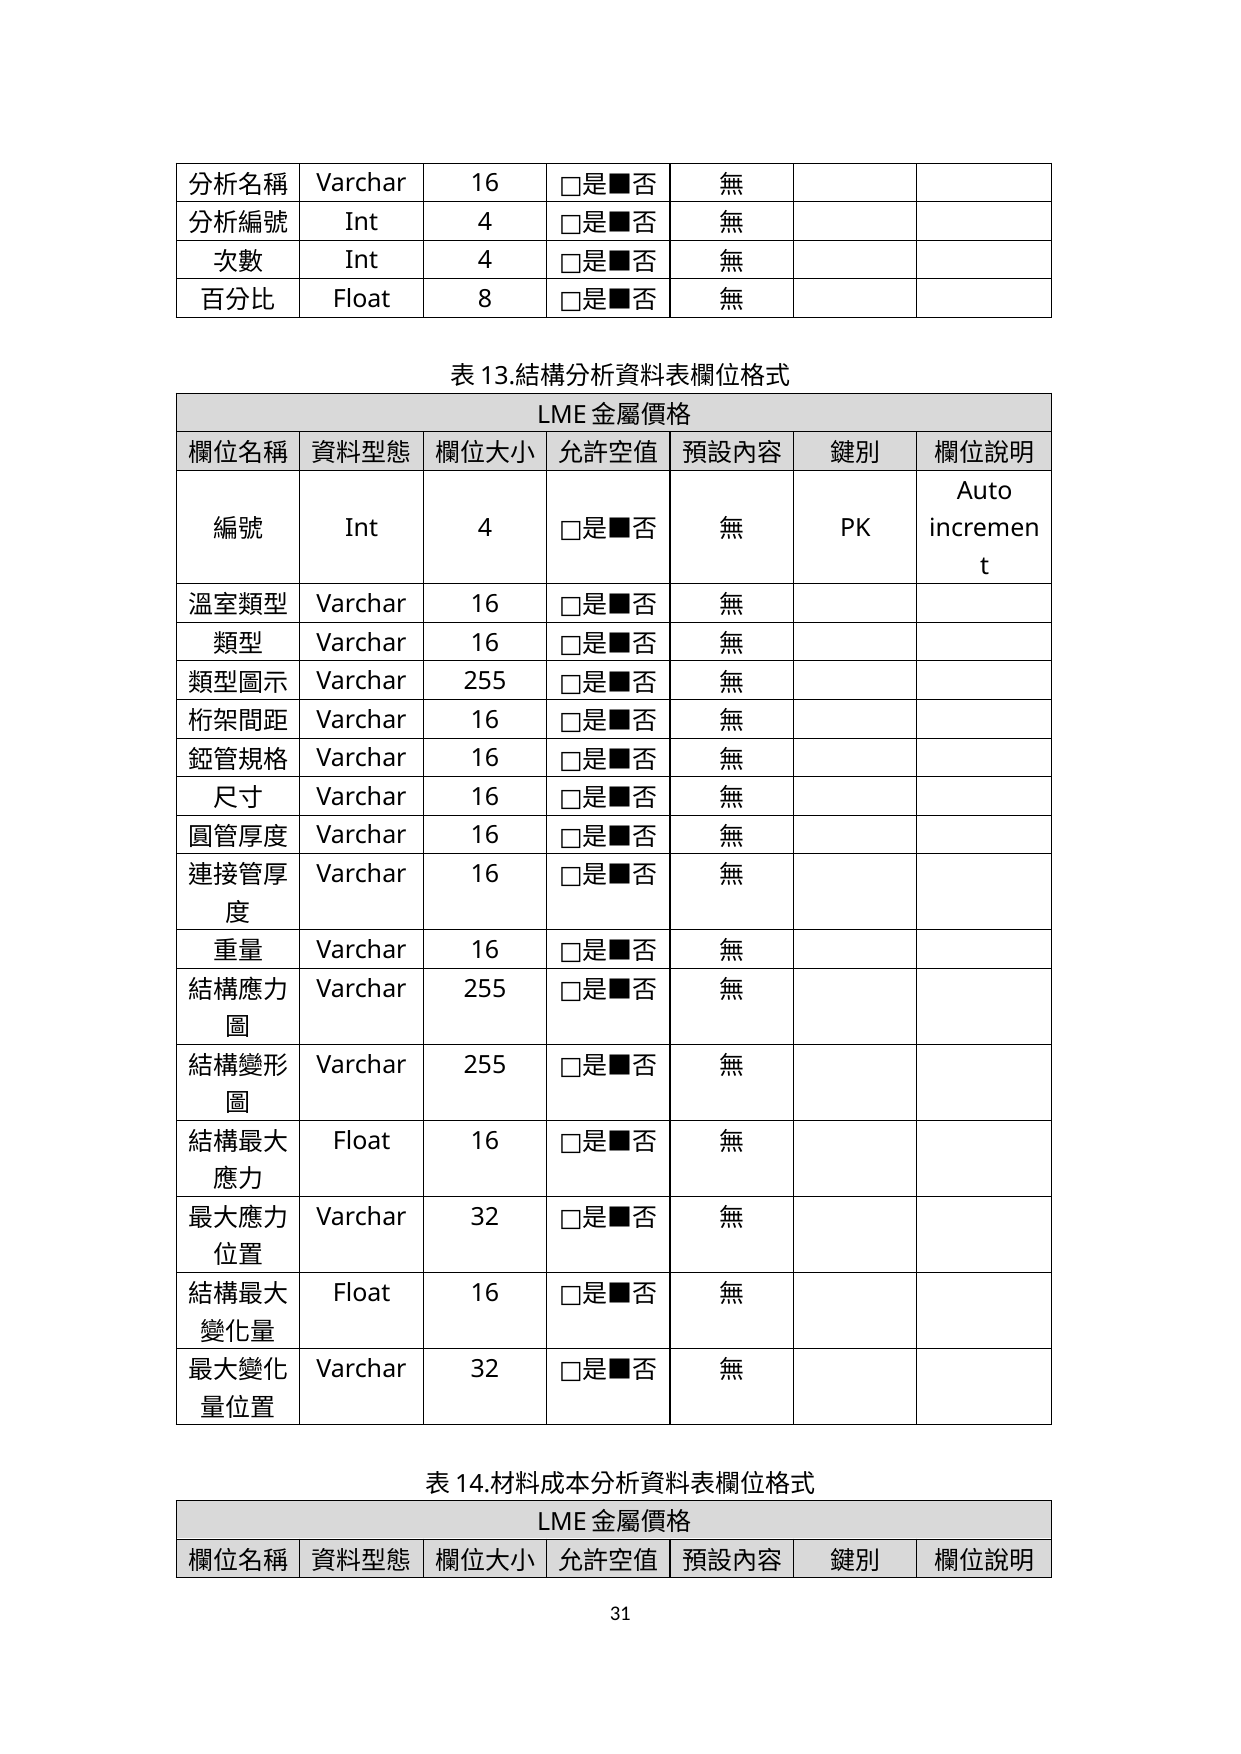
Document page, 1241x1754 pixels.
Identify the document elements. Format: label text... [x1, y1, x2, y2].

table_cell □是■否 [547, 1273, 669, 1348]
table_cell 16 [424, 777, 546, 814]
table_cell 無 [671, 739, 793, 776]
table_cell 最大應力位置 [177, 1197, 299, 1272]
table_cell □是■否 [547, 623, 669, 660]
table_cell 編號 [177, 471, 299, 583]
table_cell 預設內容 [671, 432, 793, 470]
table_cell [917, 623, 1051, 660]
table_cell 無 [671, 584, 793, 622]
table_cell 錏管規格 [177, 739, 299, 776]
table_cell [917, 969, 1051, 1044]
table_cell 16 [424, 930, 546, 968]
table_cell □是■否 [547, 241, 669, 278]
table_cell 32 [424, 1349, 546, 1424]
table_cell 最大變化量位置 [177, 1349, 299, 1424]
table_cell □是■否 [547, 1121, 669, 1196]
table_cell [917, 700, 1051, 737]
table_cell [794, 1045, 916, 1120]
table_cell Varchar [300, 584, 423, 622]
table_cell 16 [424, 739, 546, 776]
table_cell [794, 854, 916, 929]
table_cell □是■否 [547, 816, 669, 853]
table_cell Varchar [300, 930, 423, 968]
table_cell Float [300, 1121, 423, 1196]
table_cell 允許空值 [547, 1540, 669, 1577]
table_cell 桁架間距 [177, 700, 299, 737]
table_cell 溫室類型 [177, 584, 299, 622]
table_cell 重量 [177, 930, 299, 968]
table_cell [794, 584, 916, 622]
table_cell □是■否 [547, 700, 669, 737]
table_cell 無 [671, 777, 793, 814]
table_cell 16 [424, 1121, 546, 1196]
table_cell 尺寸 [177, 777, 299, 814]
table_cell [917, 202, 1051, 239]
table_cell □是■否 [547, 584, 669, 622]
table_cell 結構變形圖 [177, 1045, 299, 1120]
table_cell 無 [671, 1197, 793, 1272]
table_cell Varchar [300, 164, 423, 201]
table_cell 結構最大應力 [177, 1121, 299, 1196]
table_cell 255 [424, 969, 546, 1044]
table_cell □是■否 [547, 1045, 669, 1120]
table_cell [917, 1349, 1051, 1424]
table_cell [794, 1197, 916, 1272]
table_cell 16 [424, 584, 546, 622]
table_cell Varchar [300, 739, 423, 776]
table_cell □是■否 [547, 854, 669, 929]
table_cell 無 [671, 1349, 793, 1424]
table_cell 無 [671, 1045, 793, 1120]
table_cell [917, 777, 1051, 814]
table_cell 圓管厚度 [177, 816, 299, 853]
table_cell [794, 700, 916, 737]
table_cell 16 [424, 816, 546, 853]
table_cell 255 [424, 661, 546, 699]
table_cell 4 [424, 202, 546, 239]
table_cell Float [300, 279, 423, 317]
table_header LME金屬價格 [177, 1501, 1051, 1538]
table_cell 無 [671, 930, 793, 968]
table_cell □是■否 [547, 661, 669, 699]
table_cell Varchar [300, 1197, 423, 1272]
table_cell [794, 241, 916, 278]
table_cell 無 [671, 471, 793, 583]
table_cell 類型 [177, 623, 299, 660]
table_cell 無 [671, 700, 793, 737]
table_cell [794, 1273, 916, 1348]
table_cell [917, 854, 1051, 929]
table_cell Varchar [300, 1045, 423, 1120]
table_cell 欄位名稱 [177, 1540, 299, 1577]
table_cell 無 [671, 661, 793, 699]
table_cell Auto increment [917, 471, 1051, 583]
table_cell 預設內容 [671, 1540, 793, 1577]
table_cell 分析名稱 [177, 164, 299, 201]
table_cell 資料型態 [300, 432, 423, 470]
table_cell 鍵別 [794, 1540, 916, 1577]
table_cell [794, 202, 916, 239]
table_cell □是■否 [547, 1349, 669, 1424]
table_cell Float [300, 1273, 423, 1348]
table_cell 欄位說明 [917, 1540, 1051, 1577]
table_cell 16 [424, 164, 546, 201]
table_cell 欄位名稱 [177, 432, 299, 470]
table_cell □是■否 [547, 202, 669, 239]
table_cell 無 [671, 854, 793, 929]
table_cell [794, 1349, 916, 1424]
table_cell □是■否 [547, 930, 669, 968]
table_cell [794, 969, 916, 1044]
table_cell [917, 816, 1051, 853]
table_cell 16 [424, 1273, 546, 1348]
table_cell 無 [671, 164, 793, 201]
table_cell Varchar [300, 700, 423, 737]
table_cell 無 [671, 202, 793, 239]
table_cell Varchar [300, 816, 423, 853]
table_cell 255 [424, 1045, 546, 1120]
table_cell □是■否 [547, 969, 669, 1044]
table_cell 32 [424, 1197, 546, 1272]
table_cell Varchar [300, 777, 423, 814]
table_header LME金屬價格 [177, 394, 1051, 431]
table_cell [917, 241, 1051, 278]
table_cell [917, 1121, 1051, 1196]
table_cell 無 [671, 969, 793, 1044]
text 表14.材料成本分析資料表欄位格式 [187, 1462, 1053, 1500]
table_cell □是■否 [547, 471, 669, 583]
table_cell [917, 739, 1051, 776]
table_cell 次數 [177, 241, 299, 278]
table_cell □是■否 [547, 777, 669, 814]
table_cell [794, 623, 916, 660]
table_cell [917, 1197, 1051, 1272]
table_cell □是■否 [547, 739, 669, 776]
table_cell Varchar [300, 661, 423, 699]
text 表13.結構分析資料表欄位格式 [187, 355, 1053, 393]
table_cell 允許空值 [547, 432, 669, 470]
table_cell □是■否 [547, 1197, 669, 1272]
table_cell PK [794, 471, 916, 583]
table_cell [794, 930, 916, 968]
table_cell 無 [671, 241, 793, 278]
table_cell Varchar [300, 969, 423, 1044]
table_cell 無 [671, 623, 793, 660]
table_cell Varchar [300, 1349, 423, 1424]
table_cell Int [300, 471, 423, 583]
table_cell 無 [671, 279, 793, 317]
table_cell 鍵別 [794, 432, 916, 470]
table_cell [917, 279, 1051, 317]
table_cell Int [300, 241, 423, 278]
table_cell 連接管厚度 [177, 854, 299, 929]
table_cell Varchar [300, 854, 423, 929]
table_cell [794, 1121, 916, 1196]
table_cell [917, 661, 1051, 699]
table_cell [794, 739, 916, 776]
table_cell [917, 1273, 1051, 1348]
table_cell Varchar [300, 623, 423, 660]
table_cell 無 [671, 1273, 793, 1348]
table_cell 結構最大變化量 [177, 1273, 299, 1348]
table_cell 4 [424, 471, 546, 583]
table_cell 分析編號 [177, 202, 299, 239]
table_cell 資料型態 [300, 1540, 423, 1577]
table_cell □是■否 [547, 279, 669, 317]
table_cell 欄位大小 [424, 432, 546, 470]
table_cell 8 [424, 279, 546, 317]
table_cell 16 [424, 854, 546, 929]
table_cell [917, 930, 1051, 968]
table_cell [794, 661, 916, 699]
table_cell 欄位說明 [917, 432, 1051, 470]
table_cell 16 [424, 623, 546, 660]
table_cell □是■否 [547, 164, 669, 201]
table_cell Int [300, 202, 423, 239]
table_cell 類型圖示 [177, 661, 299, 699]
table_cell 16 [424, 700, 546, 737]
table_cell 結構應力圖 [177, 969, 299, 1044]
table_cell [794, 164, 916, 201]
table_cell 百分比 [177, 279, 299, 317]
table_cell 4 [424, 241, 546, 278]
table_cell [794, 279, 916, 317]
table_cell [917, 1045, 1051, 1120]
table_cell [794, 777, 916, 814]
table_cell [917, 584, 1051, 622]
table_cell 無 [671, 816, 793, 853]
table_cell [794, 816, 916, 853]
table_cell 欄位大小 [424, 1540, 546, 1577]
table_cell [917, 164, 1051, 201]
table_cell 無 [671, 1121, 793, 1196]
